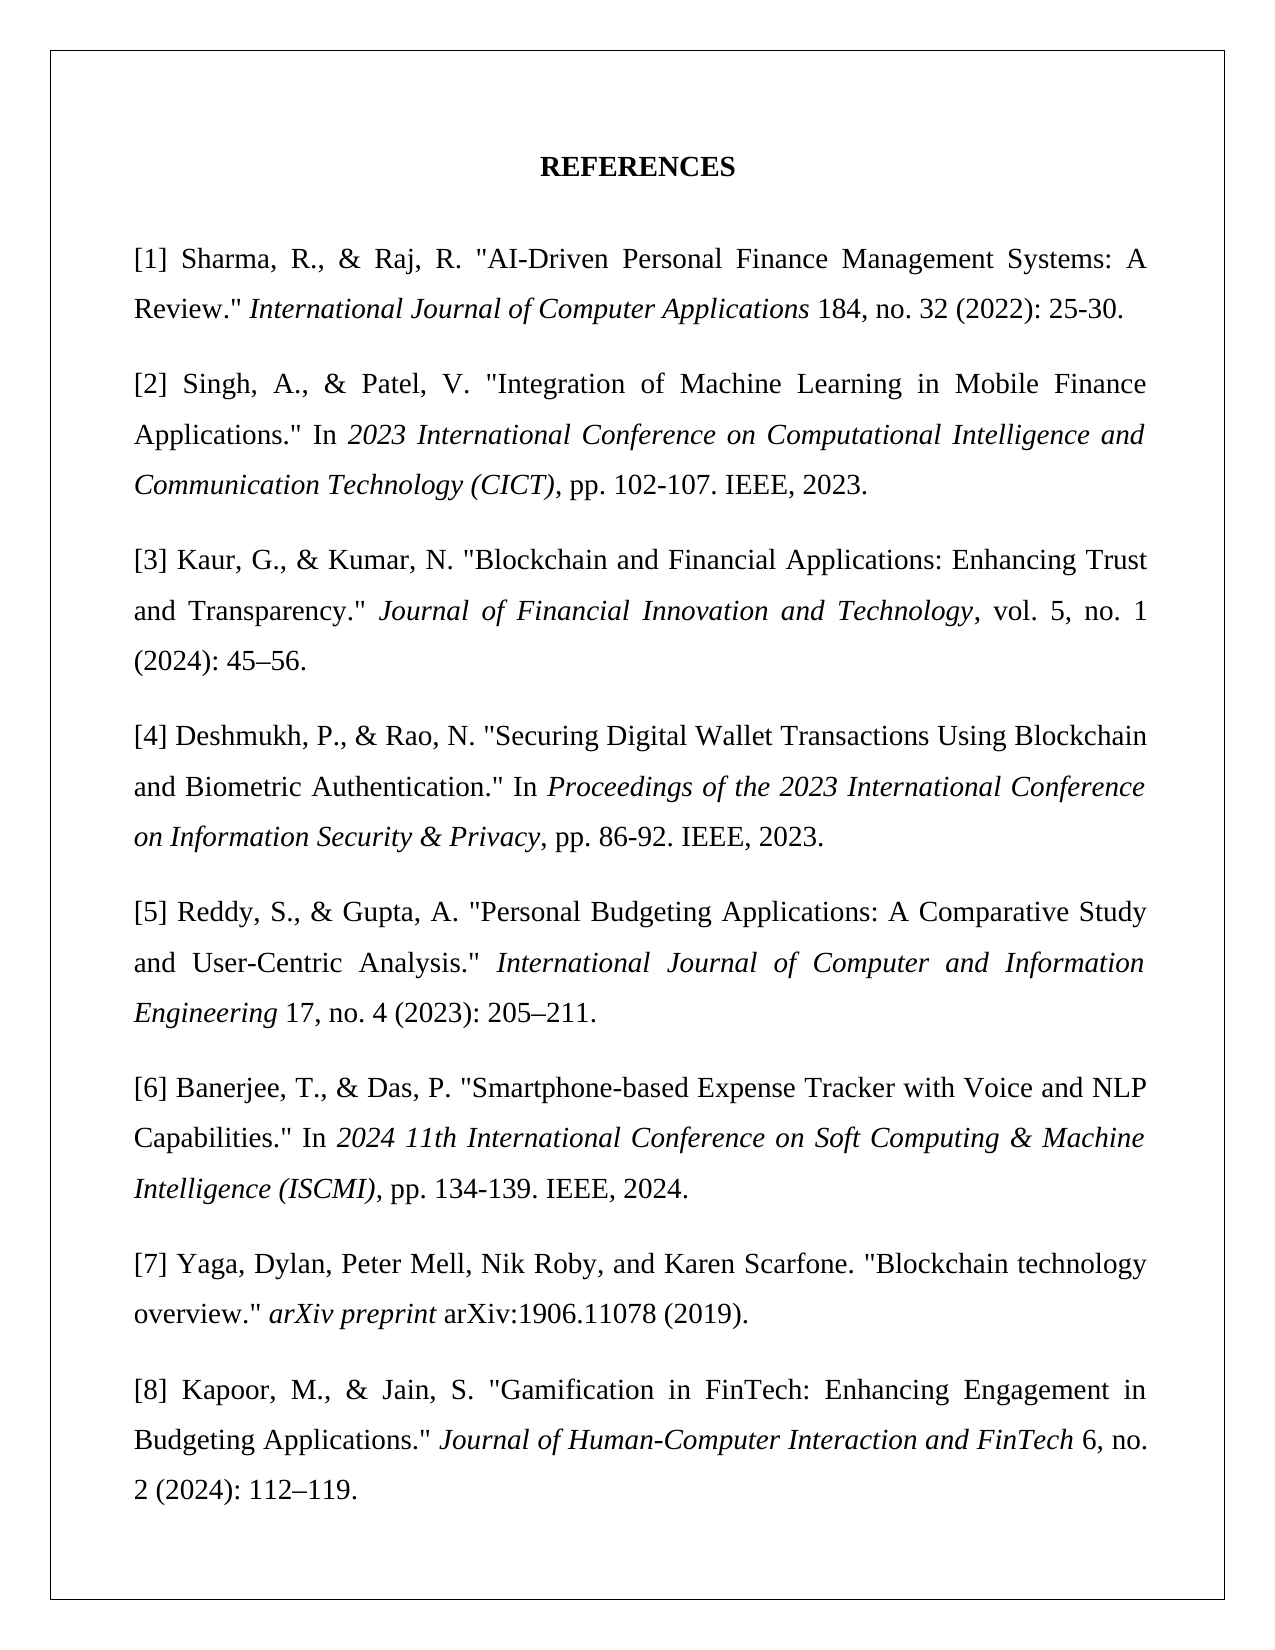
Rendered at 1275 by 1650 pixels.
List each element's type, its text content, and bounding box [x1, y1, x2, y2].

subtitle REFERENCES [341, 149, 934, 182]
text [8] Kapoor, M., & Jain, S. "Gamification in FinTech: Enhancing Engagement in Budgeting Applications." Journal of Human-Computer Interaction and FinTech 6, no. 2 (2024): 112–119. [133, 1372, 1148, 1506]
text [3] Kaur, G., & Kumar, N. "Blockchain and Financial Applications: Enhancing Trust and Transparency." Journal of Financial Innovation and Technology, vol. 5, no. 1 (2024): 45–56. [133, 542, 1148, 677]
text [1] Sharma, R., & Raj, R. "AI-Driven Personal Finance Management Systems: A Review." International Journal of Computer Applications 184, no. 32 (2022): 25-30. [133, 241, 1148, 325]
text [7] Yaga, Dylan, Peter Mell, Nik Roby, and Karen Scarfone. "Blockchain technology overview." arXiv preprint arXiv:1906.11078 (2019). [133, 1246, 1148, 1330]
text [6] Banerjee, T., & Das, P. "Smartphone-based Expense Tracker with Voice and NLP Capabilities." In 2024 11th International Conference on Soft Computing & Machine Intelligence (ISCMI), pp. 134-139. IEEE, 2024. [133, 1070, 1148, 1204]
text [2] Singh, A., & Patel, V. "Integration of Machine Learning in Mobile Finance Applications." In 2023 International Conference on Computational Intelligence and Communication Technology (CICT), pp. 102-107. IEEE, 2023. [133, 367, 1148, 501]
text [4] Deshmukh, P., & Rao, N. "Securing Digital Wallet Transactions Using Blockchain and Biometric Authentication." In Proceedings of the 2023 International Conference on Information Security & Privacy, pp. 86-92. IEEE, 2023. [133, 718, 1148, 853]
text [5] Reddy, S., & Gupta, A. "Personal Budgeting Applications: A Comparative Study and User-Centric Analysis." International Journal of Computer and Information Engineering 17, no. 4 (2023): 205–211. [133, 894, 1148, 1028]
